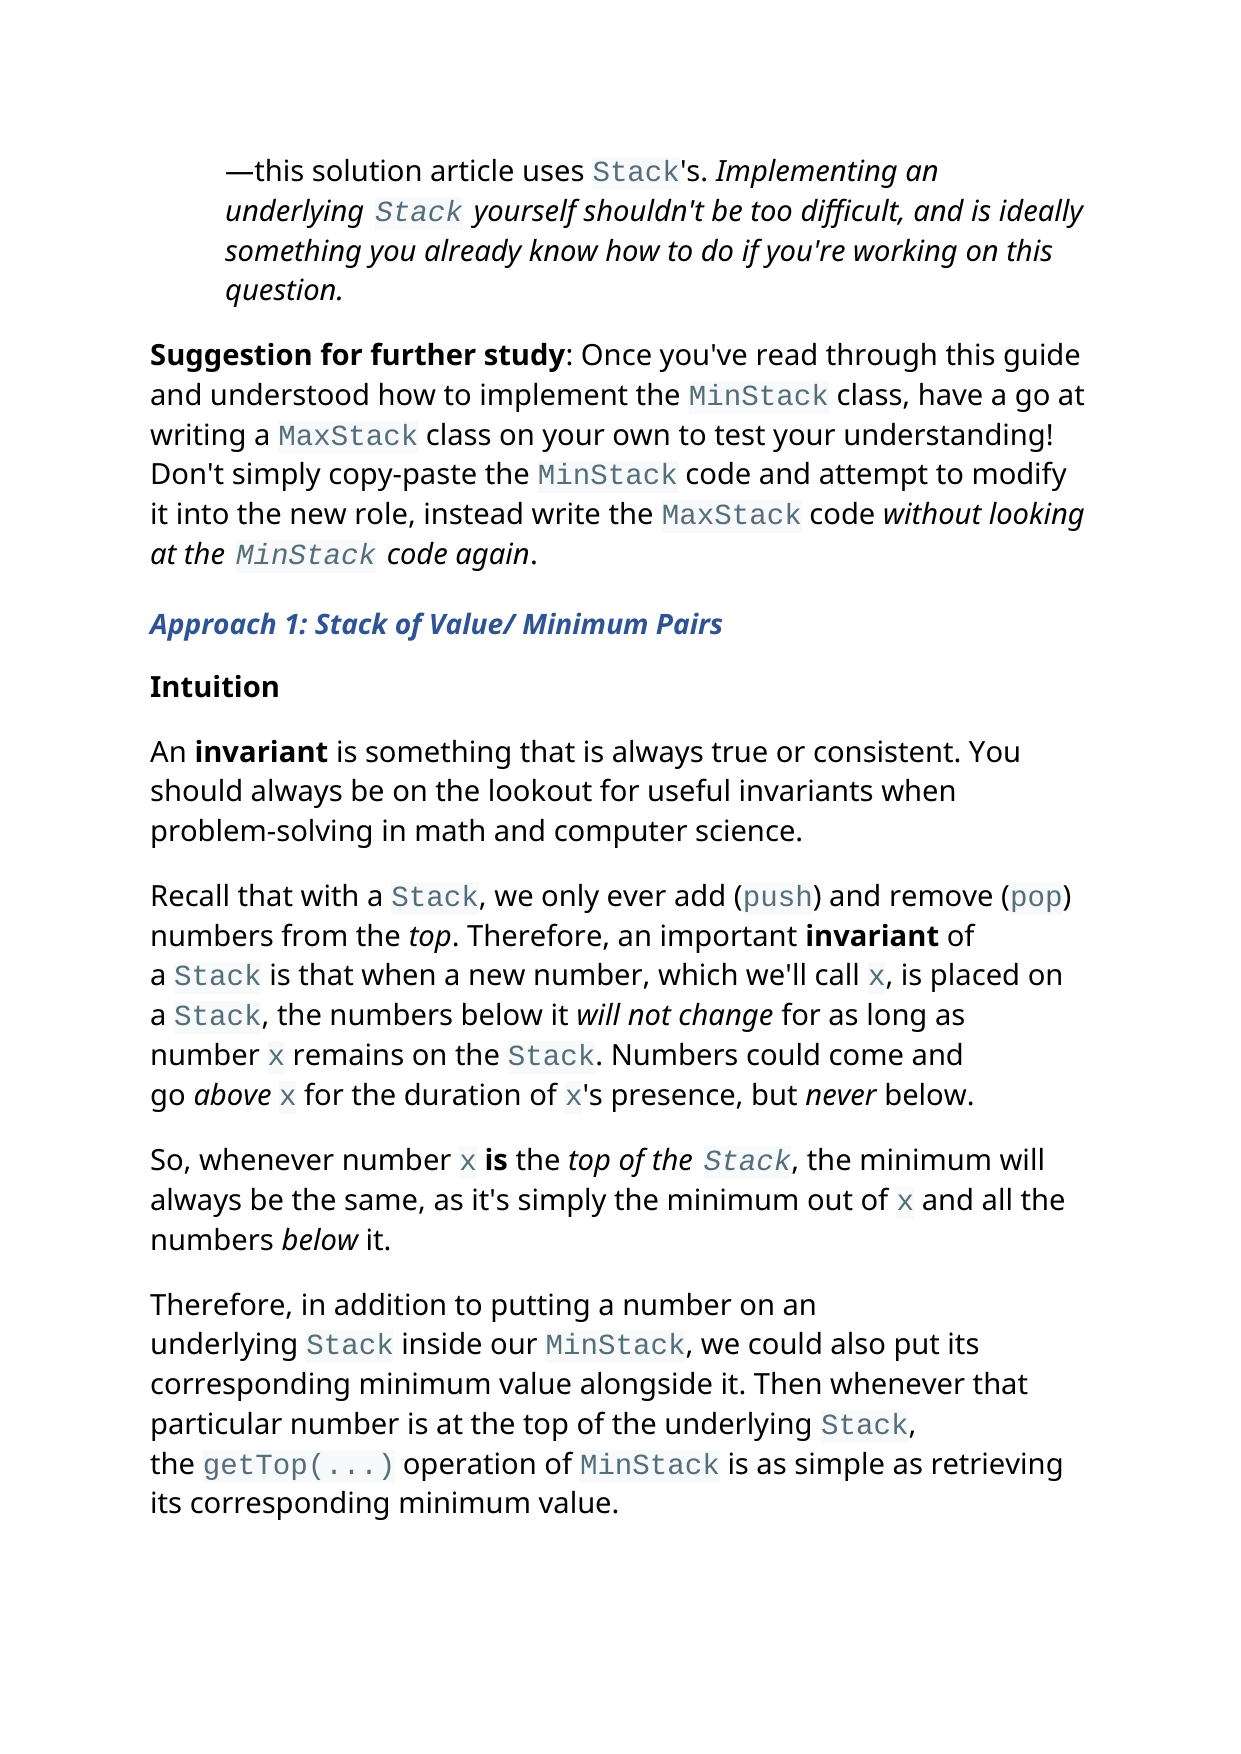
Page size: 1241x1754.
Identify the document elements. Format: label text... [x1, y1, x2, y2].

subtitle Approach 1: Stack of Value/ Minimum Pairs [150, 604, 1090, 643]
text Intuition [150, 666, 1090, 706]
text Suggestion for further study: Once you've read through this guide and understood how to implement the MinStack class, have a go at writing a MaxStack class on your own to test your understanding! Don't simply copy-paste the MinStack code and attempt to modify it into the new role, instead write the MaxStack code without looking at the MinStack code again. [150, 334, 1090, 573]
text An invariant is something that is always true or consistent. You should always be on the lookout for useful invariants when problem-solving in math and computer science. [150, 731, 1090, 850]
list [187, 150, 1090, 309]
text Therefore, in addition to putting a number on an underlying Stack inside our MinStack, we could also put its corresponding minimum value alongside it. Then whenever that particular number is at the top of the underlying Stack, the getTop(...) operation of MinStack is as simple as retrieving its corresponding minimum value. [150, 1284, 1090, 1522]
text Recall that with a Stack, we only ever add (push) and remove (pop) numbers from the top. Therefore, an important invariant of a Stack is that when a new number, which we'll call x, is placed on a Stack, the numbers below it will not change for as long as number x remains on the Stack. Numbers could come and go above x for the duration of x's presence, but never below. [150, 875, 1090, 1114]
text So, whenever number x is the top of the Stack, the minimum will always be the same, as it's simply the minimum out of x and all the numbers below it. [150, 1139, 1090, 1259]
